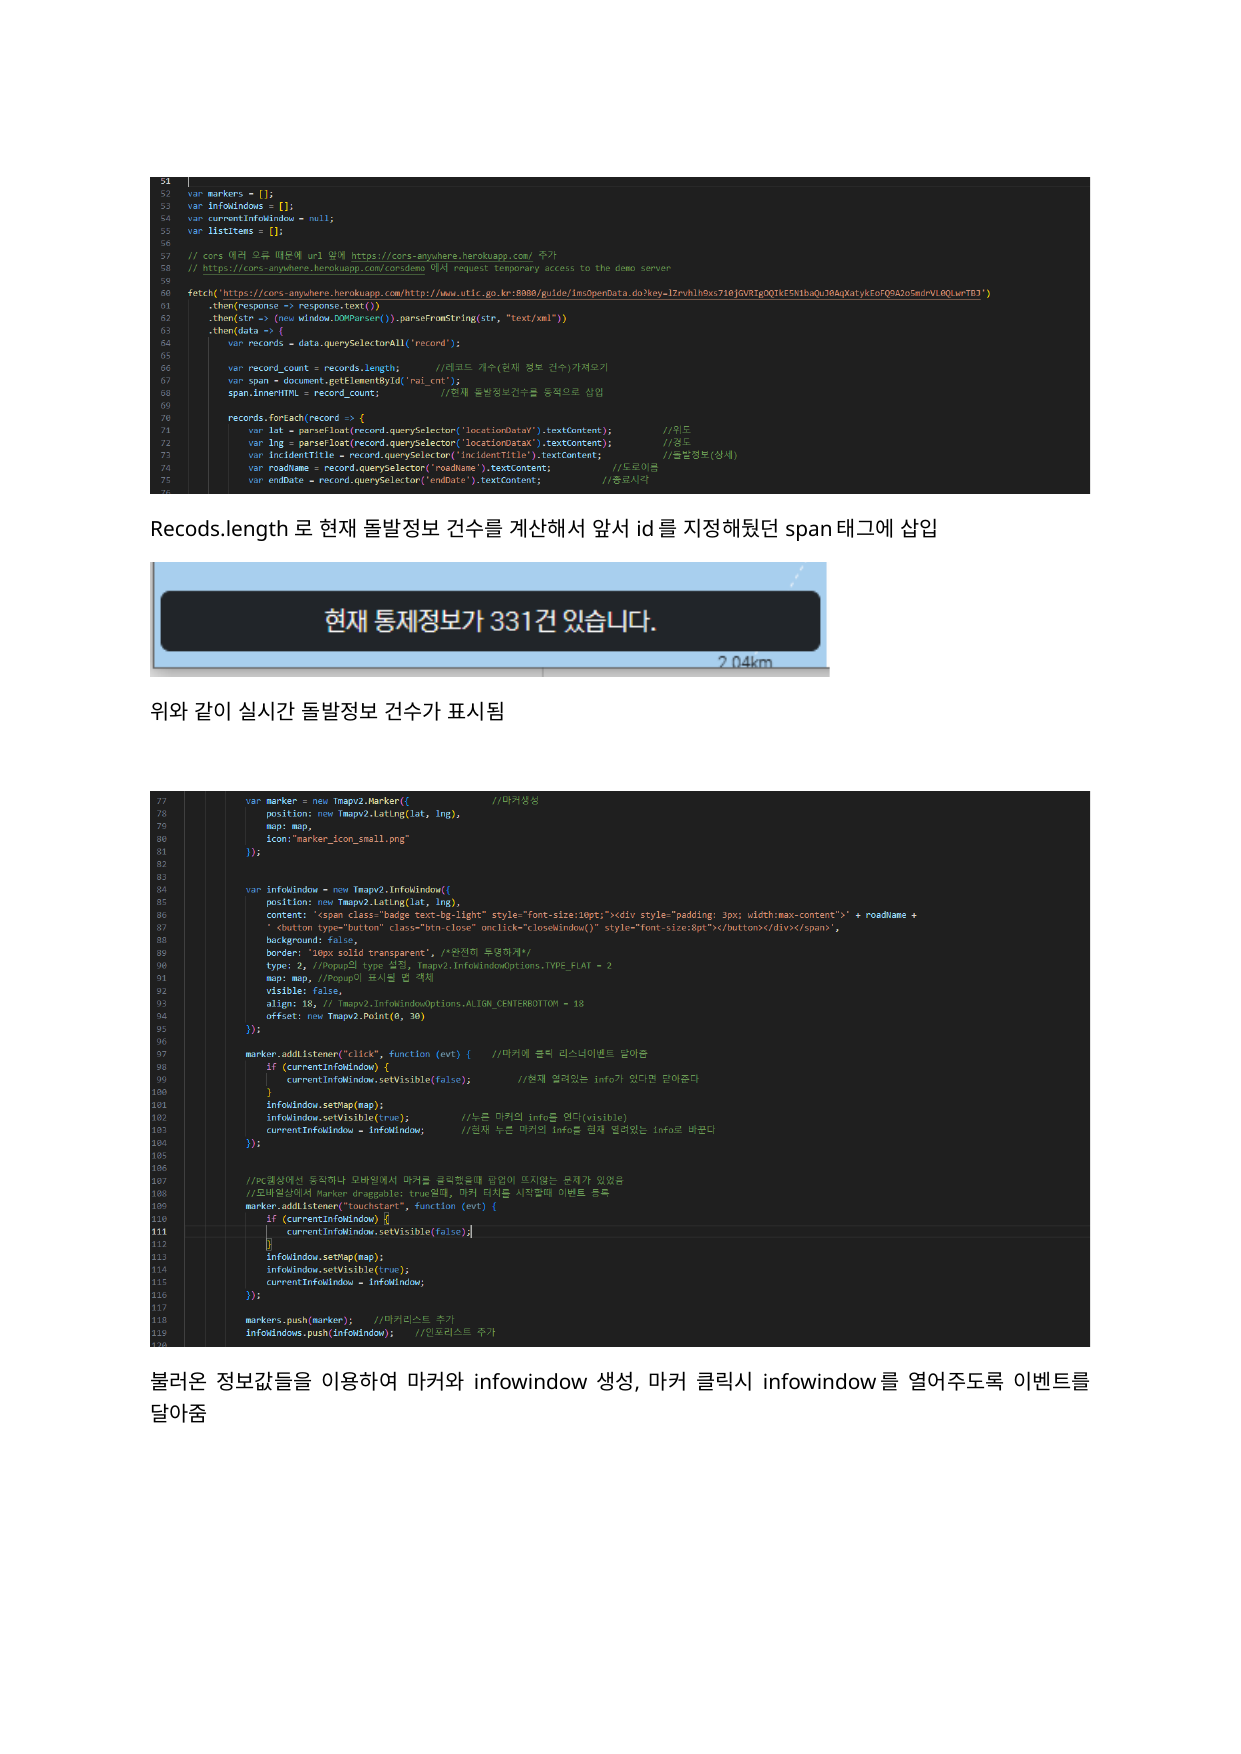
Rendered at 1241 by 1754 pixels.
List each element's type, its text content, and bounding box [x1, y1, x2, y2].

text Recods.length 로 현재 돌발정보 건수를 계산해서 앞서 id를 지정해뒀던 span태그에 삽입 [150, 513, 1090, 543]
picture [150, 791, 1091, 1347]
text 위와 같이 실시간 돌발정보 건수가 표시됨 [150, 695, 1090, 725]
text 불러온 정보값들을 이용하여 마커와 infowindow 생성, 마커 클릭시 infowindow를 열어주도록 이벤트를 달아줌 [150, 1365, 1090, 1428]
picture [150, 562, 830, 677]
picture [150, 177, 1091, 494]
